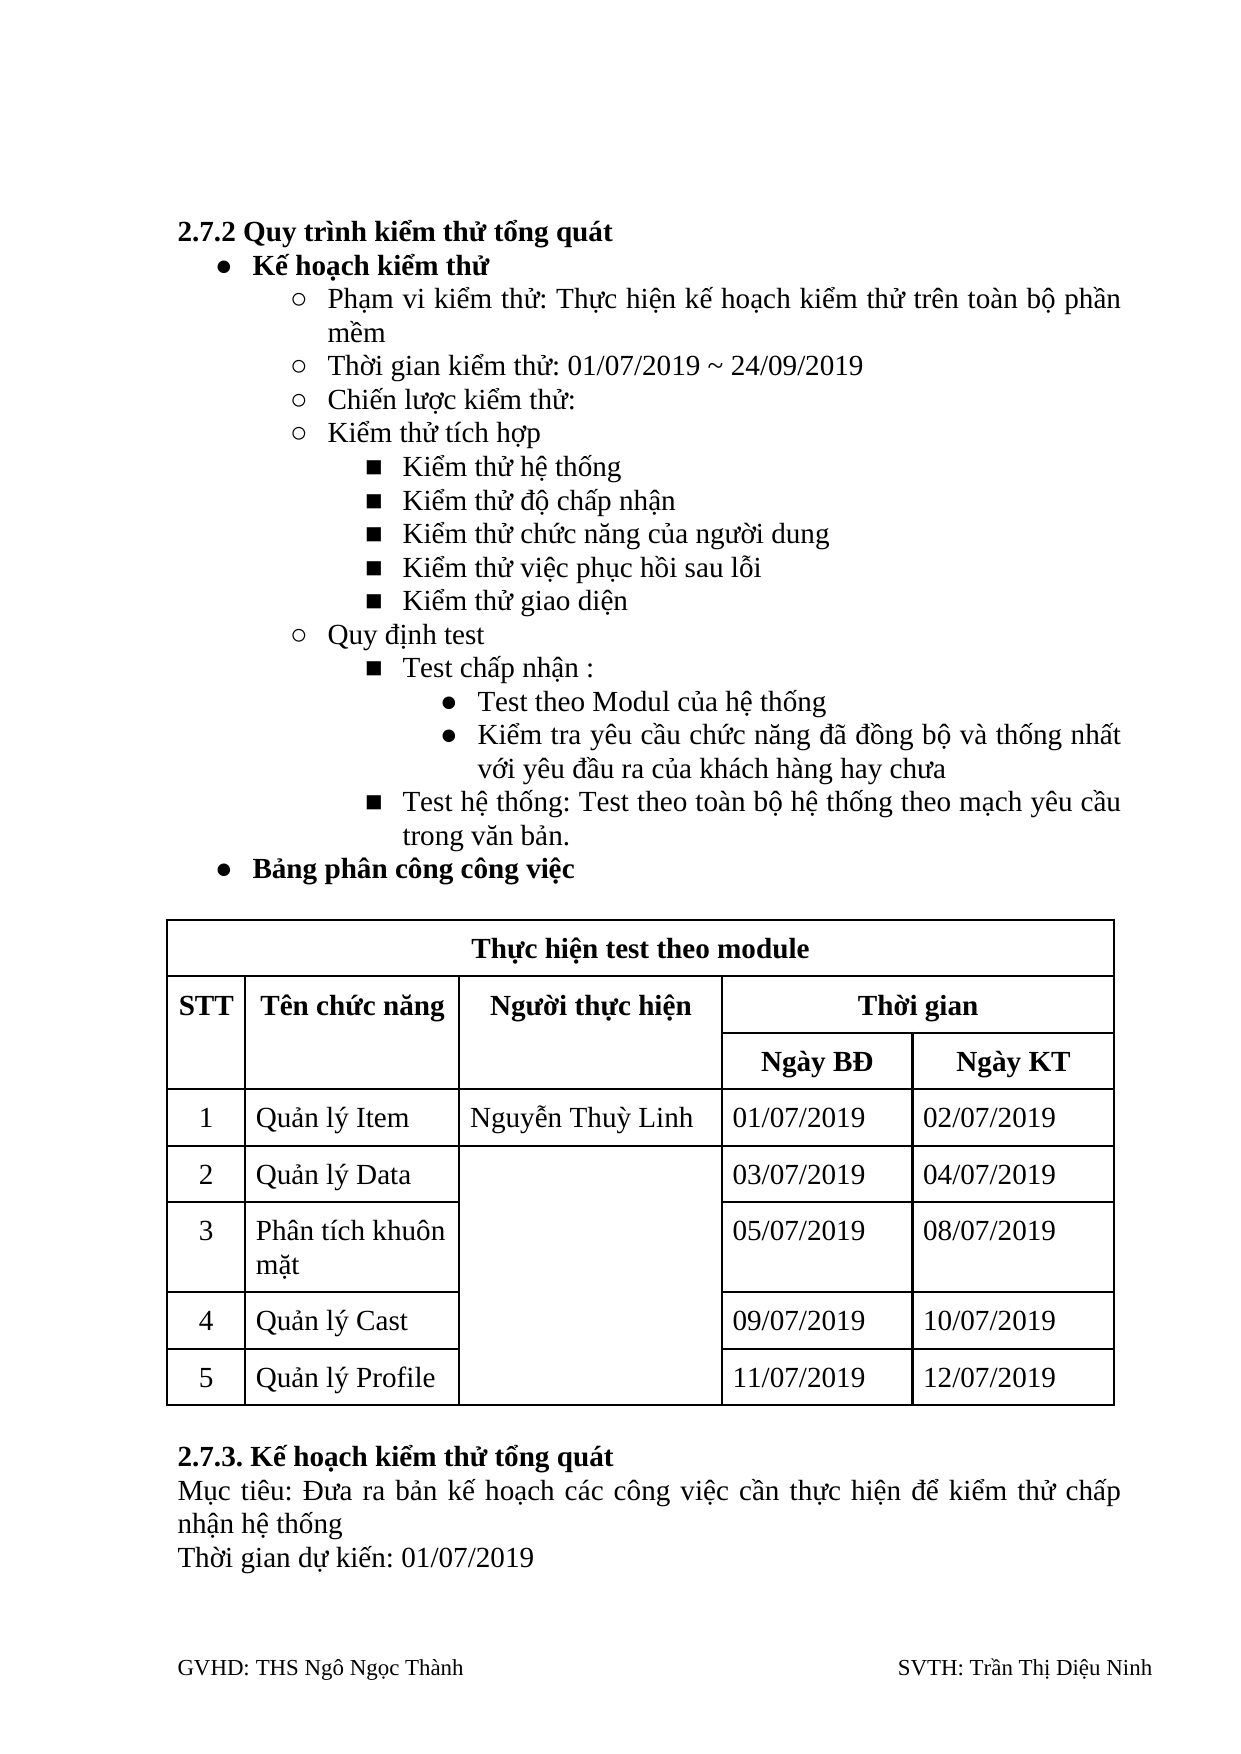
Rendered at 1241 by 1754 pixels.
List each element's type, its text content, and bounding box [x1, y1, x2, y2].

table_cell 10/07/2019 [914, 1293, 1113, 1347]
table_cell Ngày BĐ [723, 1034, 911, 1088]
list Chiến lược kiểm thử: [290, 382, 1122, 416]
table_cell 2 [168, 1147, 244, 1201]
list Thời gian kiểm thử: 01/07/2019 ~ 24/09/2019 [290, 348, 1122, 382]
list Kế hoạch kiểm thử [215, 248, 1122, 281]
list Test theo Modul của hệ thống [440, 684, 1122, 717]
list Bảng phân công công việc [215, 852, 1122, 885]
list Test hệ thống: Test theo toàn bộ hệ thống theo mạch yêu cầu trong văn bản. [365, 784, 1122, 852]
table_cell Thời gian [723, 977, 1113, 1032]
text 2.7.3. Kế hoạch kiểm thử tổng quát [177, 1439, 1122, 1473]
table_cell Tên chức năng [246, 977, 458, 1088]
list Kiểm tra yêu cầu chức năng đã đồng bộ và thống nhất với yêu đầu ra của khách hàng hay chưa [440, 717, 1122, 784]
table_cell Nguyễn Thuỳ Linh [460, 1090, 721, 1144]
table_cell 08/07/2019 [914, 1203, 1113, 1291]
table_header Thực hiện test theo module [168, 921, 1113, 975]
table_cell STT [168, 977, 244, 1088]
list Phạm vi kiểm thử: Thực hiện kế hoạch kiểm thử trên toàn bộ phần mềm [290, 281, 1122, 348]
list Kiểm thử hệ thống [365, 449, 1122, 483]
table_cell Quản lý Profile [246, 1350, 458, 1404]
list Quy định test [290, 617, 1122, 650]
text Mục tiêu: Đưa ra bản kế hoạch các công việc cần thực hiện để kiểm thử chấp nhận hệ thống [177, 1473, 1122, 1540]
table_cell 04/07/2019 [914, 1147, 1113, 1201]
table_cell 12/07/2019 [914, 1350, 1113, 1404]
table_cell [460, 1147, 721, 1404]
list Kiểm thử việc phục hồi sau lỗi [365, 550, 1122, 583]
list Kiểm thử độ chấp nhận [365, 483, 1122, 516]
table_cell 03/07/2019 [723, 1147, 911, 1201]
list Kiểm thử tích hợp [290, 416, 1122, 449]
table_cell 01/07/2019 [723, 1090, 911, 1144]
list Test chấp nhận : [365, 650, 1122, 684]
table_cell Quản lý Item [246, 1090, 458, 1144]
table_cell 09/07/2019 [723, 1293, 911, 1347]
table_cell 11/07/2019 [723, 1350, 911, 1404]
table_cell 02/07/2019 [914, 1090, 1113, 1144]
table_cell 4 [168, 1293, 244, 1347]
table_cell 05/07/2019 [723, 1203, 911, 1291]
table_cell Người thực hiện [460, 977, 721, 1088]
table_cell Phân tích khuôn mặt [246, 1203, 458, 1291]
list Kiểm thử giao diện [365, 583, 1122, 617]
text 2.7.2 Quy trình kiểm thử tổng quát [177, 214, 1122, 248]
list Kiểm thử chức năng của người dung [365, 516, 1122, 550]
table_cell 1 [168, 1090, 244, 1144]
table_cell Quản lý Data [246, 1147, 458, 1201]
text Thời gian dự kiến: 01/07/2019 [177, 1540, 1122, 1574]
table_cell 5 [168, 1350, 244, 1404]
table_cell Ngày KT [914, 1034, 1113, 1088]
table_cell Quản lý Cast [246, 1293, 458, 1347]
table_cell 3 [168, 1203, 244, 1291]
